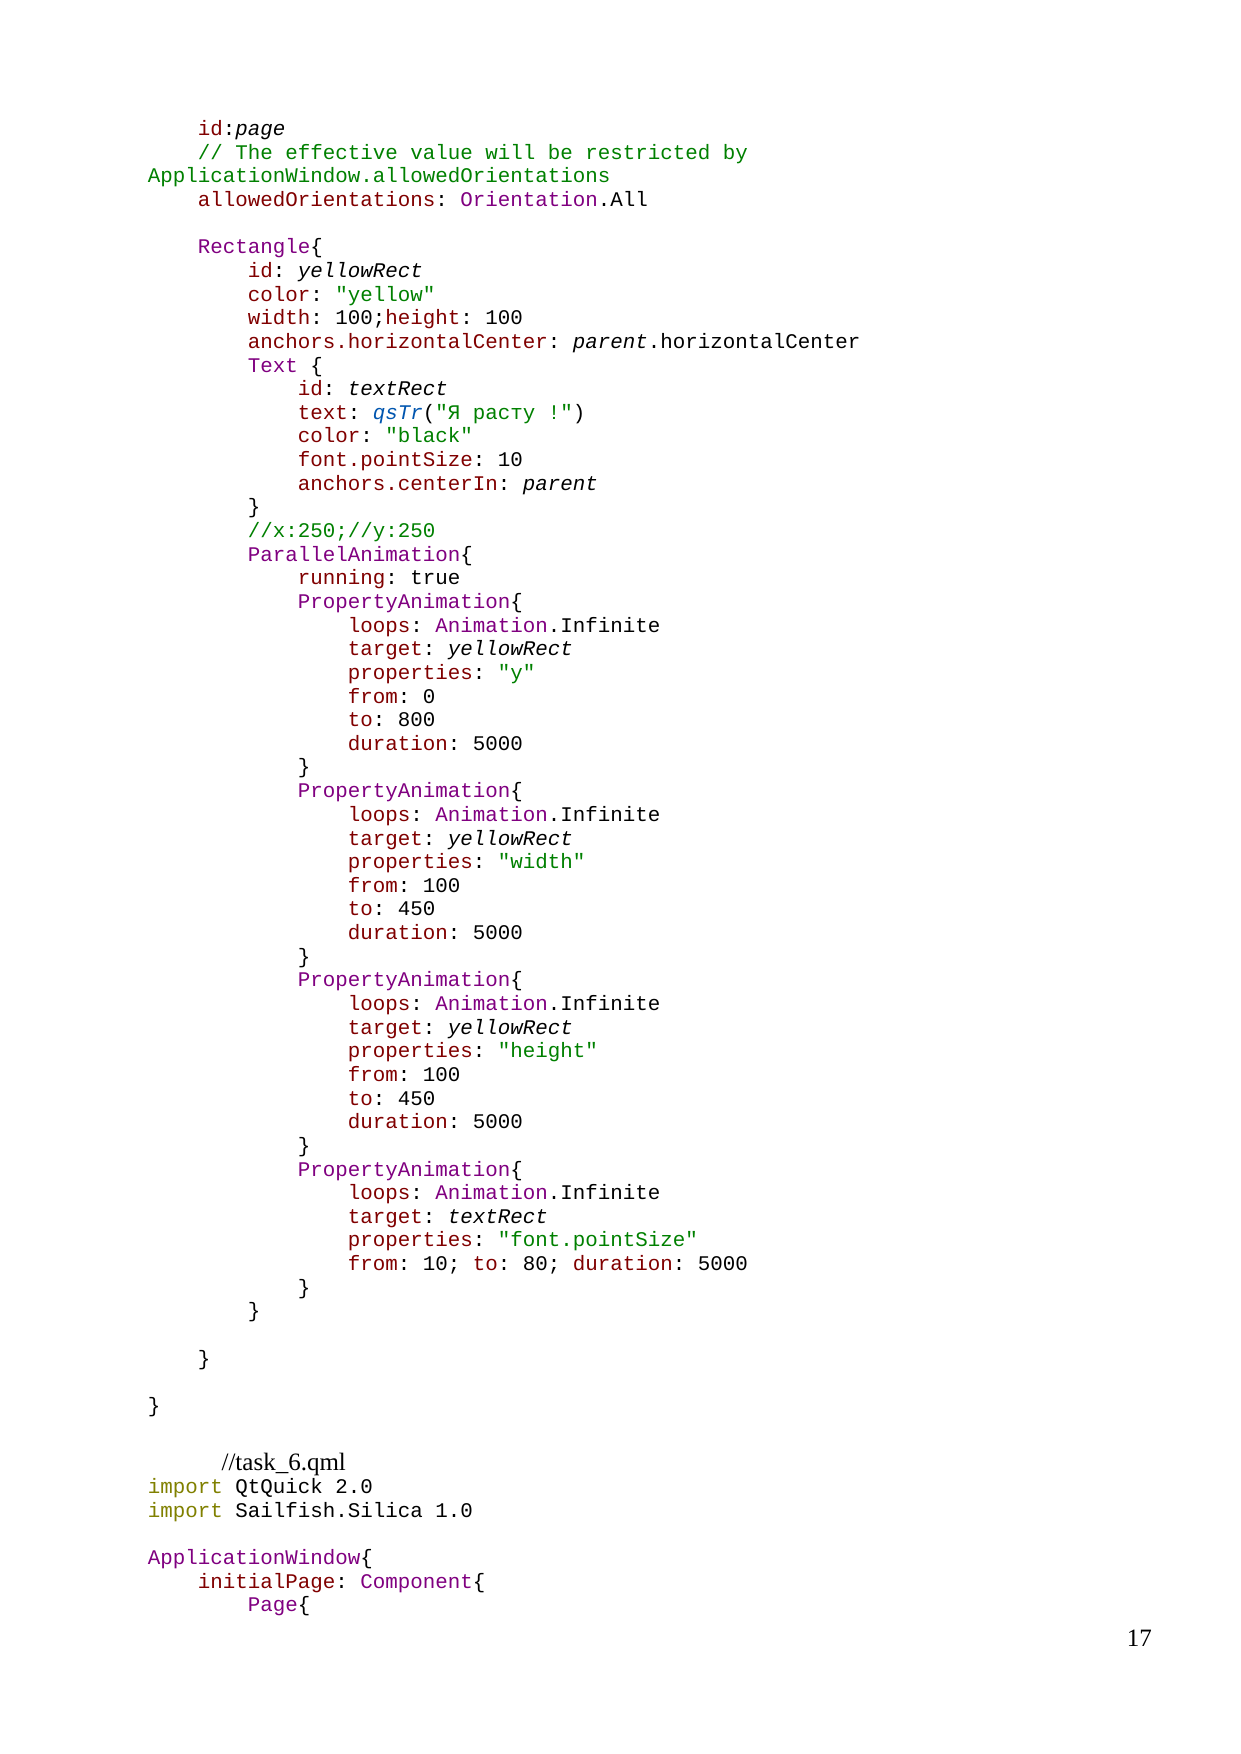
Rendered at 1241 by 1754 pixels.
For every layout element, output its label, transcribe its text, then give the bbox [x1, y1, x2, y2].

text to: 800 [148, 709, 1152, 733]
text loops: Animation.Infinite [148, 1182, 1152, 1206]
text Rectangle{ [148, 236, 1152, 260]
text allowedOrientations: Orientation.All [148, 189, 1152, 213]
text properties: "y" [148, 662, 1152, 686]
text } [148, 1277, 1152, 1300]
text } [148, 946, 1152, 969]
text width: 100;height: 100 [148, 307, 1152, 331]
text import Sailfish.Silica 1.0 [148, 1500, 1152, 1523]
text loops: Animation.Infinite [148, 993, 1152, 1017]
text } [148, 1395, 1152, 1419]
text //x:250;//y:250 [148, 520, 1152, 544]
text Page{ [148, 1594, 1152, 1618]
text text: qsTr("Я расту !") [148, 402, 1152, 426]
text loops: Animation.Infinite [148, 804, 1152, 827]
text duration: 5000 [148, 922, 1152, 946]
text properties: "height" [148, 1040, 1152, 1064]
text anchors.horizontalCenter: parent.horizontalCenter [148, 331, 1152, 354]
text } [148, 496, 1152, 520]
text font.pointSize: 10 [148, 449, 1152, 473]
text //task_6.qml [148, 1447, 1152, 1476]
text anchors.centerIn: parent [148, 473, 1152, 496]
text PropertyAnimation{ [148, 1158, 1152, 1182]
text from: 10; to: 80; duration: 5000 [148, 1253, 1152, 1277]
text } [148, 1300, 1152, 1324]
text import QtQuick 2.0 [148, 1476, 1152, 1500]
text duration: 5000 [148, 1111, 1152, 1135]
text id:page [148, 118, 1152, 142]
text id: yellowRect [148, 260, 1152, 284]
text from: 100 [148, 1064, 1152, 1088]
text ParallelAnimation{ [148, 544, 1152, 567]
text from: 100 [148, 875, 1152, 898]
text running: true [148, 567, 1152, 591]
text properties: "width" [148, 851, 1152, 875]
text Text { [148, 354, 1152, 378]
text properties: "font.pointSize" [148, 1229, 1152, 1253]
text from: 0 [148, 686, 1152, 709]
text loops: Animation.Infinite [148, 615, 1152, 638]
text duration: 5000 [148, 733, 1152, 757]
text PropertyAnimation{ [148, 591, 1152, 615]
text } [148, 757, 1152, 780]
text initialPage: Component{ [148, 1571, 1152, 1594]
text to: 450 [148, 898, 1152, 922]
text // The effective value will be restricted by ApplicationWindow.allowedOrientations [148, 142, 1152, 189]
text id: textRect [148, 378, 1152, 402]
text PropertyAnimation{ [148, 969, 1152, 993]
text ApplicationWindow{ [148, 1547, 1152, 1571]
text to: 450 [148, 1088, 1152, 1111]
text PropertyAnimation{ [148, 780, 1152, 804]
text } [148, 1135, 1152, 1158]
text target: yellowRect [148, 827, 1152, 851]
text } [148, 1348, 1152, 1371]
text target: yellowRect [148, 638, 1152, 662]
text color: "black" [148, 426, 1152, 449]
text target: yellowRect [148, 1017, 1152, 1040]
text target: textRect [148, 1206, 1152, 1229]
text color: "yellow" [148, 284, 1152, 307]
